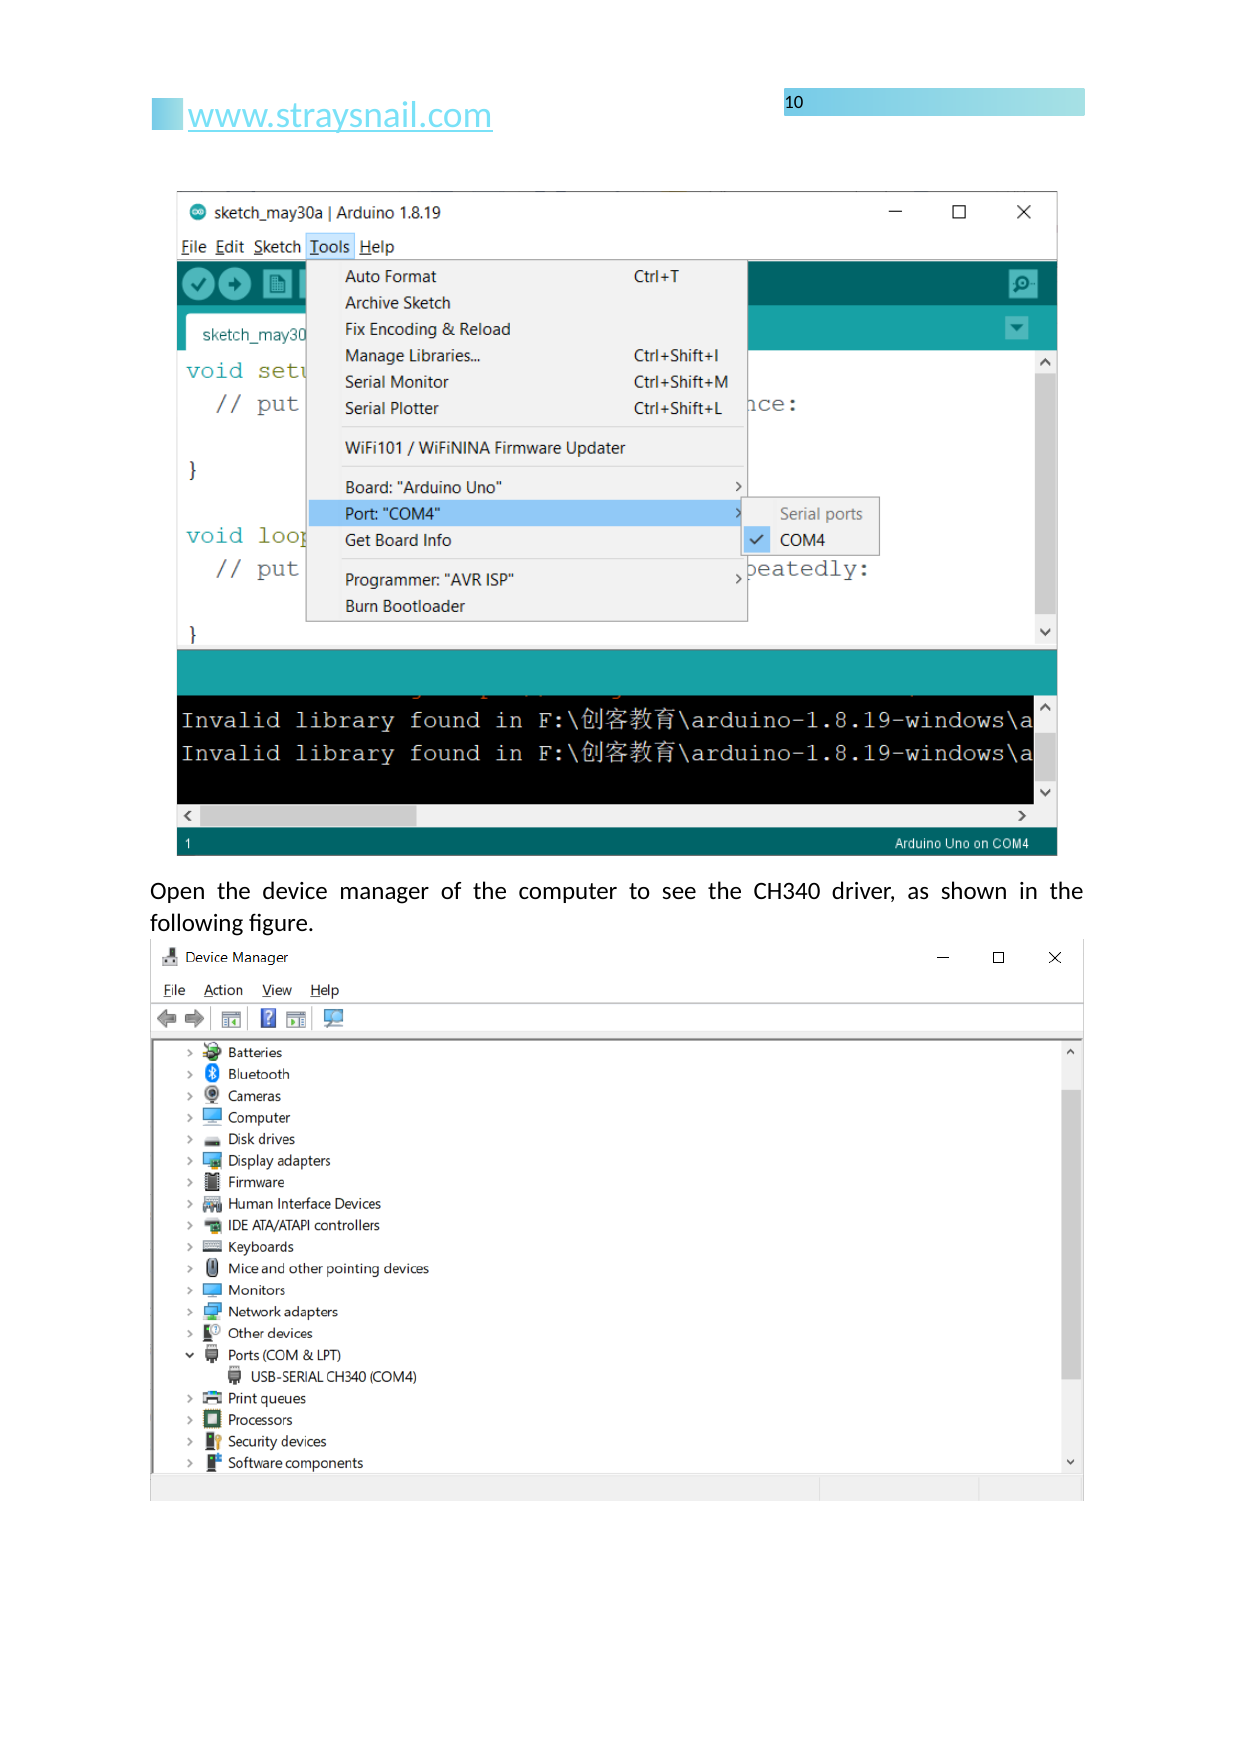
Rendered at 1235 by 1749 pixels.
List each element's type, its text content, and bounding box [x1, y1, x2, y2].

text Open the device manager of the computer to see the CH340 driver, as shown in the following figure. [150, 874, 1084, 939]
picture [150, 939, 1084, 1501]
picture [176, 191, 1058, 856]
